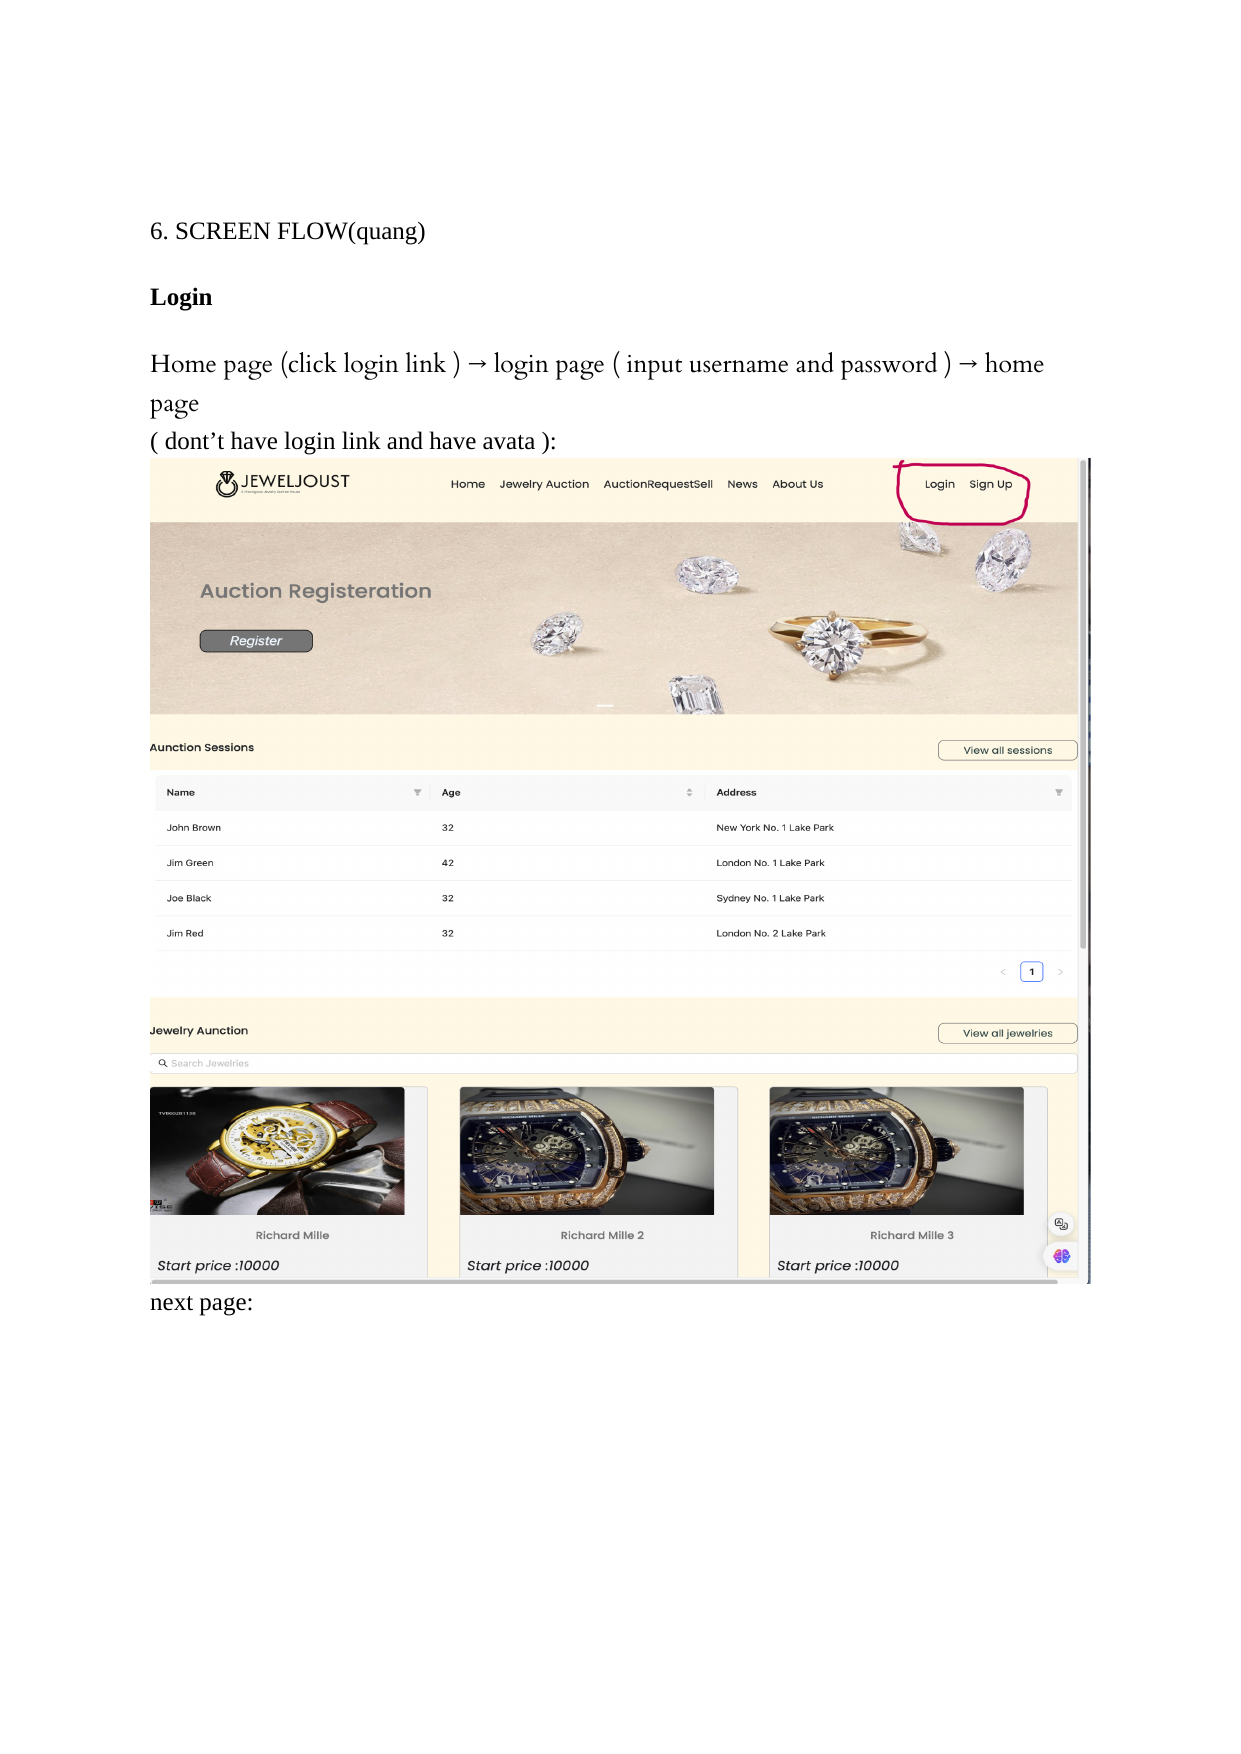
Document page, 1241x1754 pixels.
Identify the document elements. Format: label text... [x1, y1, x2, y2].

text next page: [150, 1287, 1090, 1316]
text Login [150, 282, 1090, 311]
text Home page (click login link ) → login page ( input username and password ) → home page [150, 348, 1090, 421]
text 6. SCREEN FLOW(quang) [150, 216, 1090, 245]
picture [150, 458, 1091, 1284]
text ( dont’t have login link and have avata ): [150, 426, 1090, 454]
